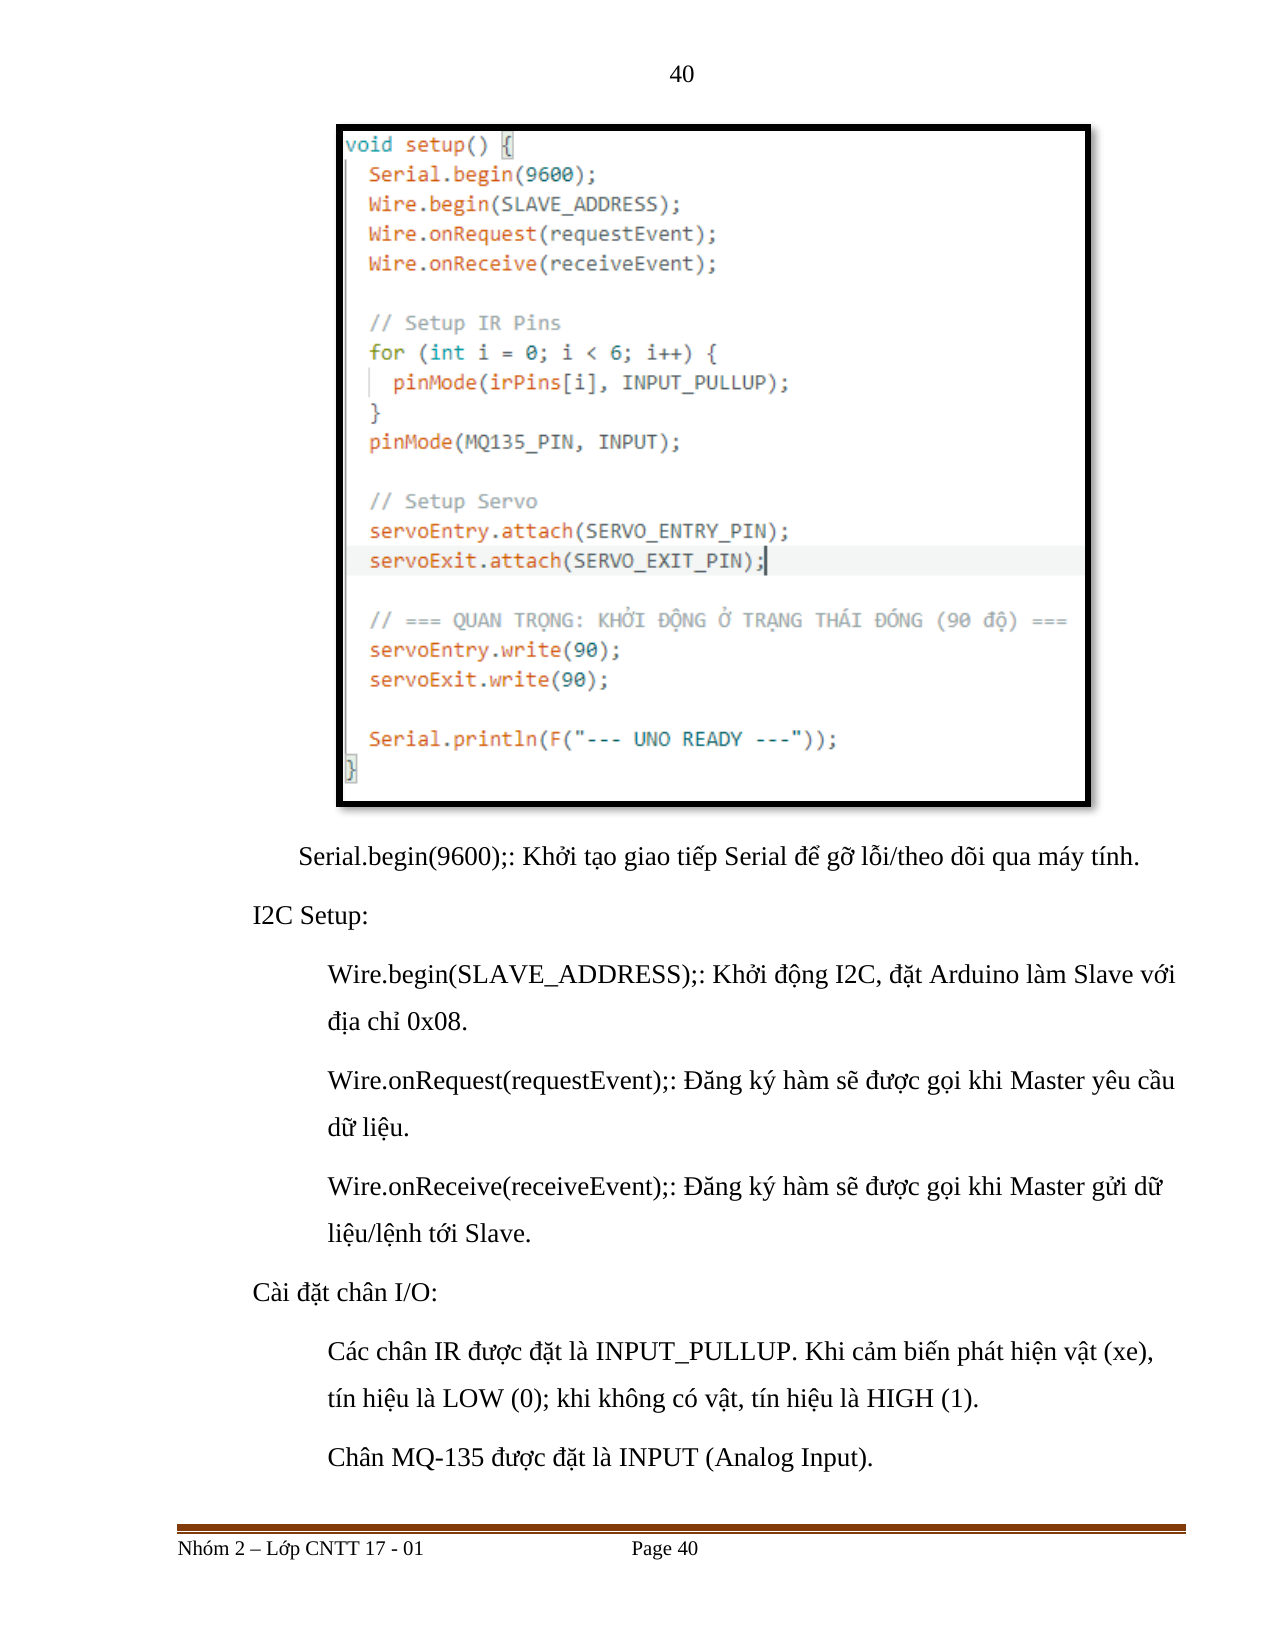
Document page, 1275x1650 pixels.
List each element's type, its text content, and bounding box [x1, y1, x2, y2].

text I2C Setup: [252, 899, 1186, 930]
text Cài đặt chân I/O: [252, 1276, 1186, 1307]
text Wire.onReceive(receiveEvent);: Đăng ký hàm sẽ được gọi khi Master gửi dữ liệu/lệnh tới Slave. [327, 1170, 1186, 1248]
text Wire.onRequest(requestEvent);: Đăng ký hàm sẽ được gọi khi Master yêu cầu dữ liệu. [327, 1064, 1186, 1142]
picture [343, 131, 1085, 801]
text Chân MQ-135 được đặt là INPUT (Analog Input). [327, 1441, 1186, 1472]
text Wire.begin(SLAVE_ADDRESS);: Khởi động I2C, đặt Arduino làm Slave với địa chỉ 0x08. [327, 958, 1186, 1036]
text Các chân IR được đặt là INPUT_PULLUP. Khi cảm biến phát hiện vật (xe), tín hiệu là LOW (0); khi không có vật, tín hiệu là HIGH (1). [327, 1335, 1186, 1413]
